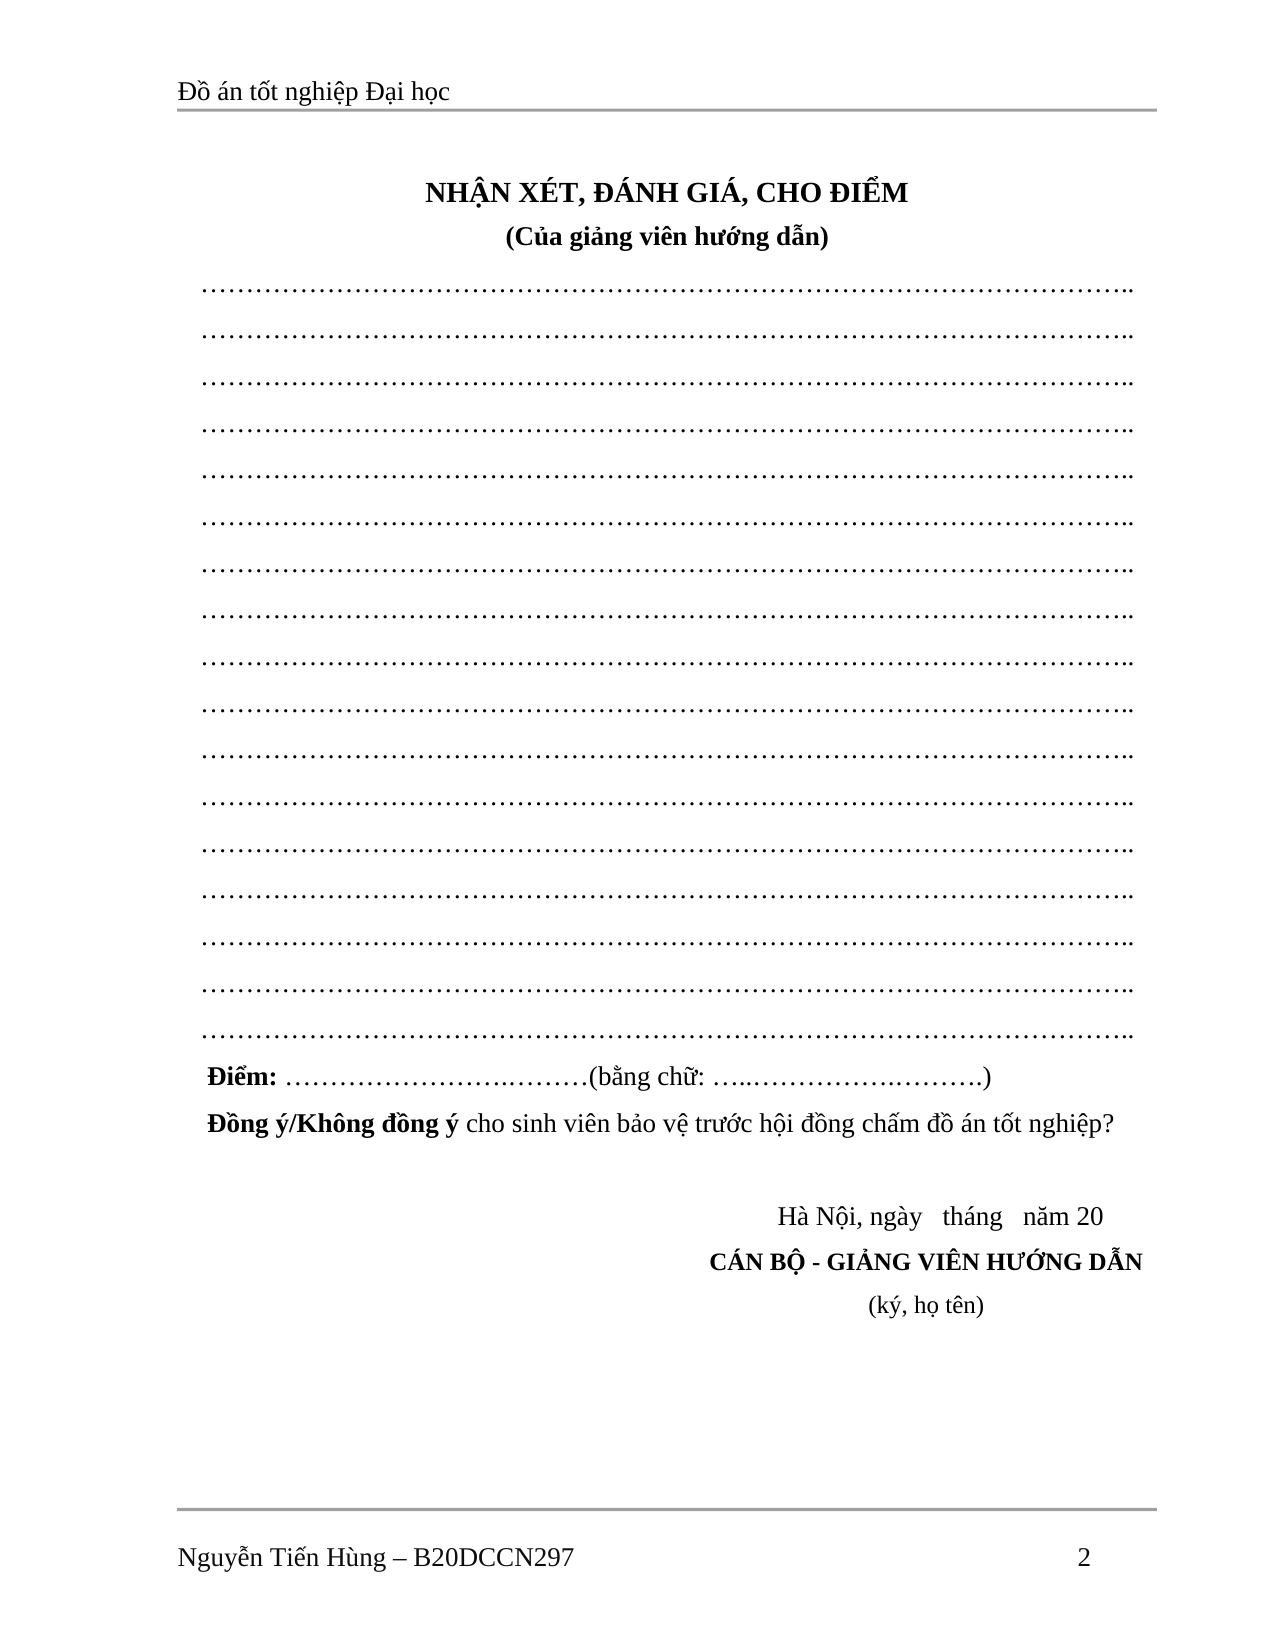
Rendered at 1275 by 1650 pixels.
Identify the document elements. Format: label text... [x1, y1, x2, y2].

text ………………………………………………………………………………………….. [177, 547, 1157, 578]
text ………………………………………………………………………………………….. [177, 733, 1157, 764]
text (ký, họ tên) [620, 1290, 1157, 1319]
subtitle NHẬN XÉT, ĐÁNH GIÁ, CHO ĐIỂM [177, 176, 1157, 209]
text Hà Nội, ngày tháng năm 20 [718, 1200, 1157, 1231]
text ………………………………………………………………………………………….. [177, 453, 1157, 484]
text ………………………………………………………………………………………….. [177, 920, 1157, 951]
text ………………………………………………………………………………………….. [177, 687, 1157, 718]
text ………………………………………………………………………………………….. [177, 827, 1157, 858]
text CÁN BỘ - GIẢNG VIÊN HƯỚNG DẪN [620, 1247, 1157, 1276]
text ………………………………………………………………………………………….. [177, 593, 1157, 624]
text Điểm: …………………….………(bằng chữ: …..…………….……….) [207, 1060, 1157, 1091]
text ………………………………………………………………………………………….. [177, 407, 1157, 438]
text (Của giảng viên hướng dẫn) [177, 220, 1157, 251]
text ………………………………………………………………………………………….. [177, 500, 1157, 531]
text Đồng ý/Không đồng ý cho sinh viên bảo vệ trước hội đồng chấm đồ án tốt nghiệp? [207, 1107, 1157, 1138]
text ………………………………………………………………………………………….. [177, 360, 1157, 391]
text ………………………………………………………………………………………….. [177, 873, 1157, 904]
text ………………………………………………………………………………………….. [177, 780, 1157, 811]
text ………………………………………………………………………………………….. [177, 267, 1157, 298]
text ………………………………………………………………………………………….. [177, 313, 1157, 344]
text ………………………………………………………………………………………….. [177, 967, 1157, 998]
text ………………………………………………………………………………………….. [177, 640, 1157, 671]
text ………………………………………………………………………………………….. [177, 1013, 1157, 1044]
